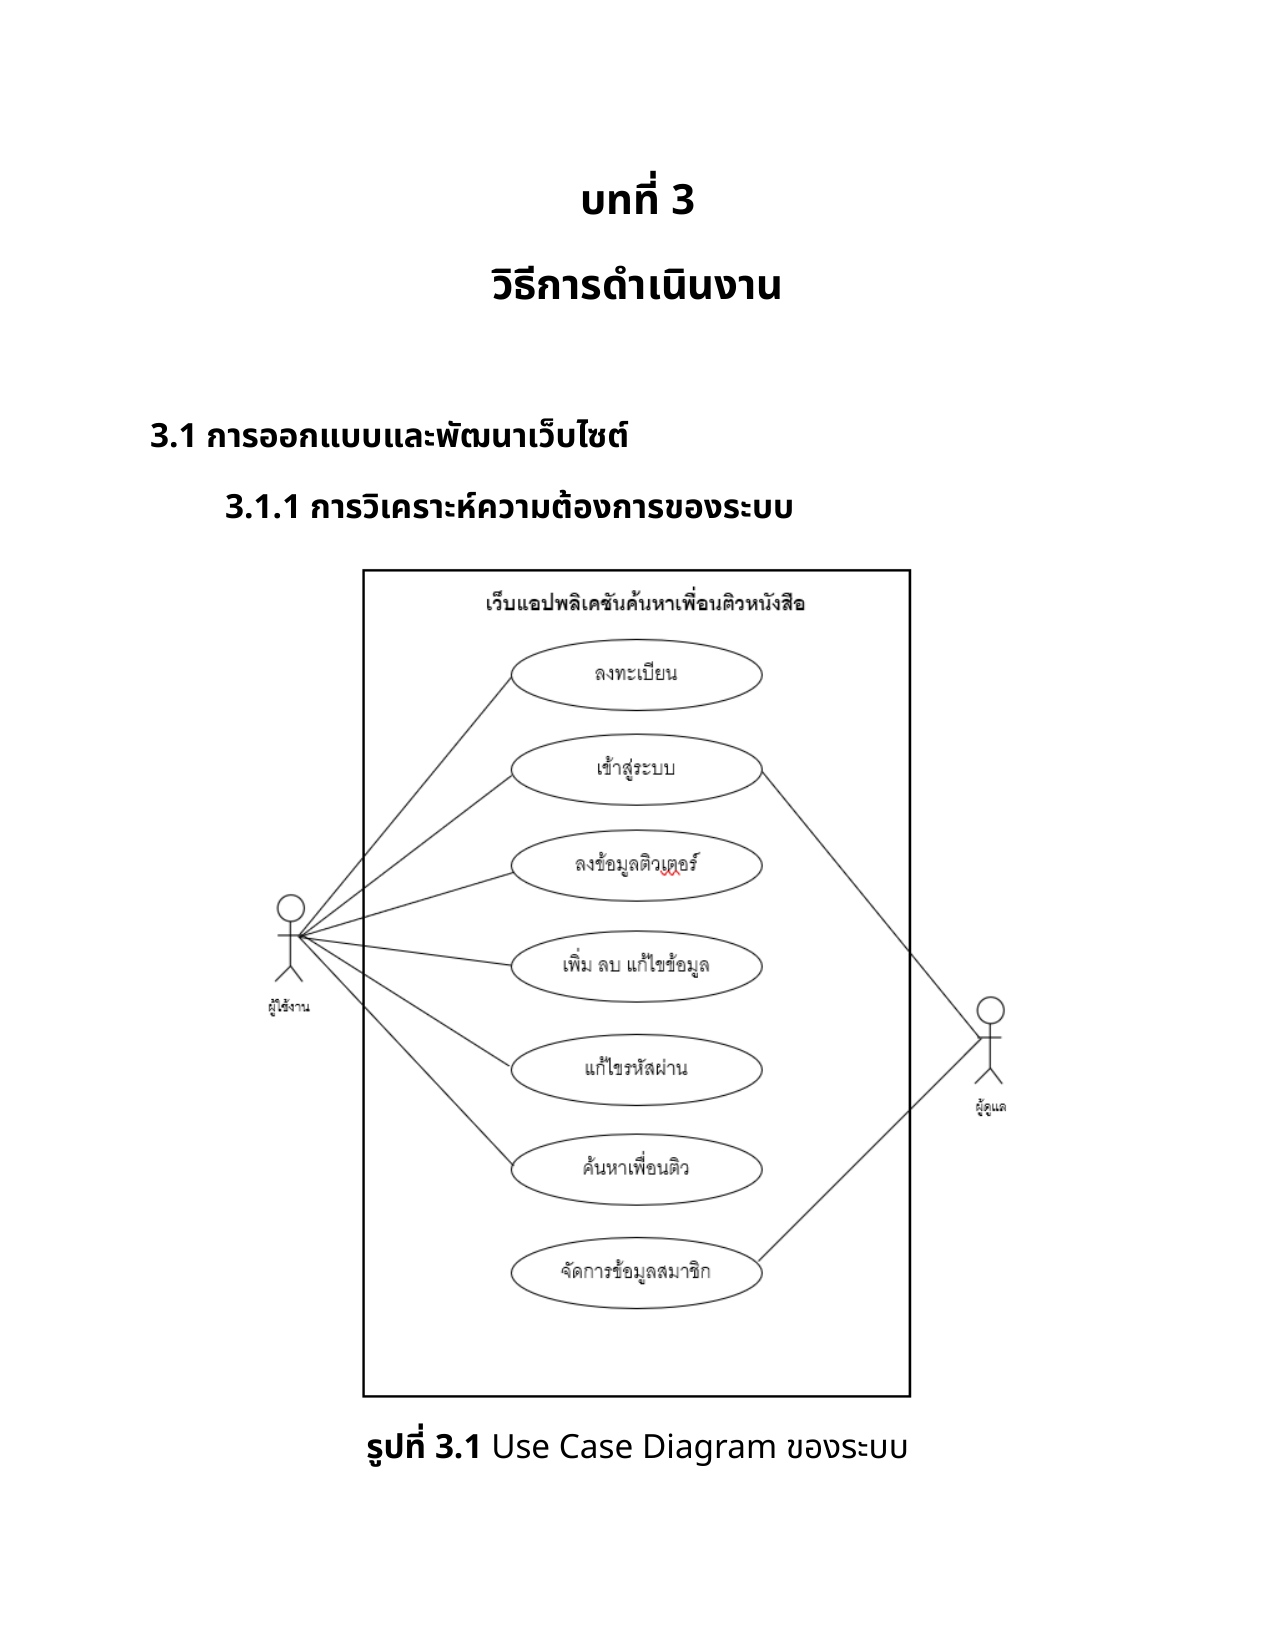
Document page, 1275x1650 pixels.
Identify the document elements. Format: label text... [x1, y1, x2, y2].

text วิธีการดำเนินงาน [150, 255, 1125, 318]
text 3.1.1 การวิเคราะห์ความต้องการของระบบ [150, 483, 1125, 533]
text รูปที่ 3.1 Use Case Diagram ของระบบ [150, 1423, 1125, 1473]
text 3.1 การออกแบบและพัฒนาเว็บไซต์ [150, 412, 1125, 462]
picture [234, 554, 1040, 1404]
text บทที่ 3 [150, 170, 1125, 233]
